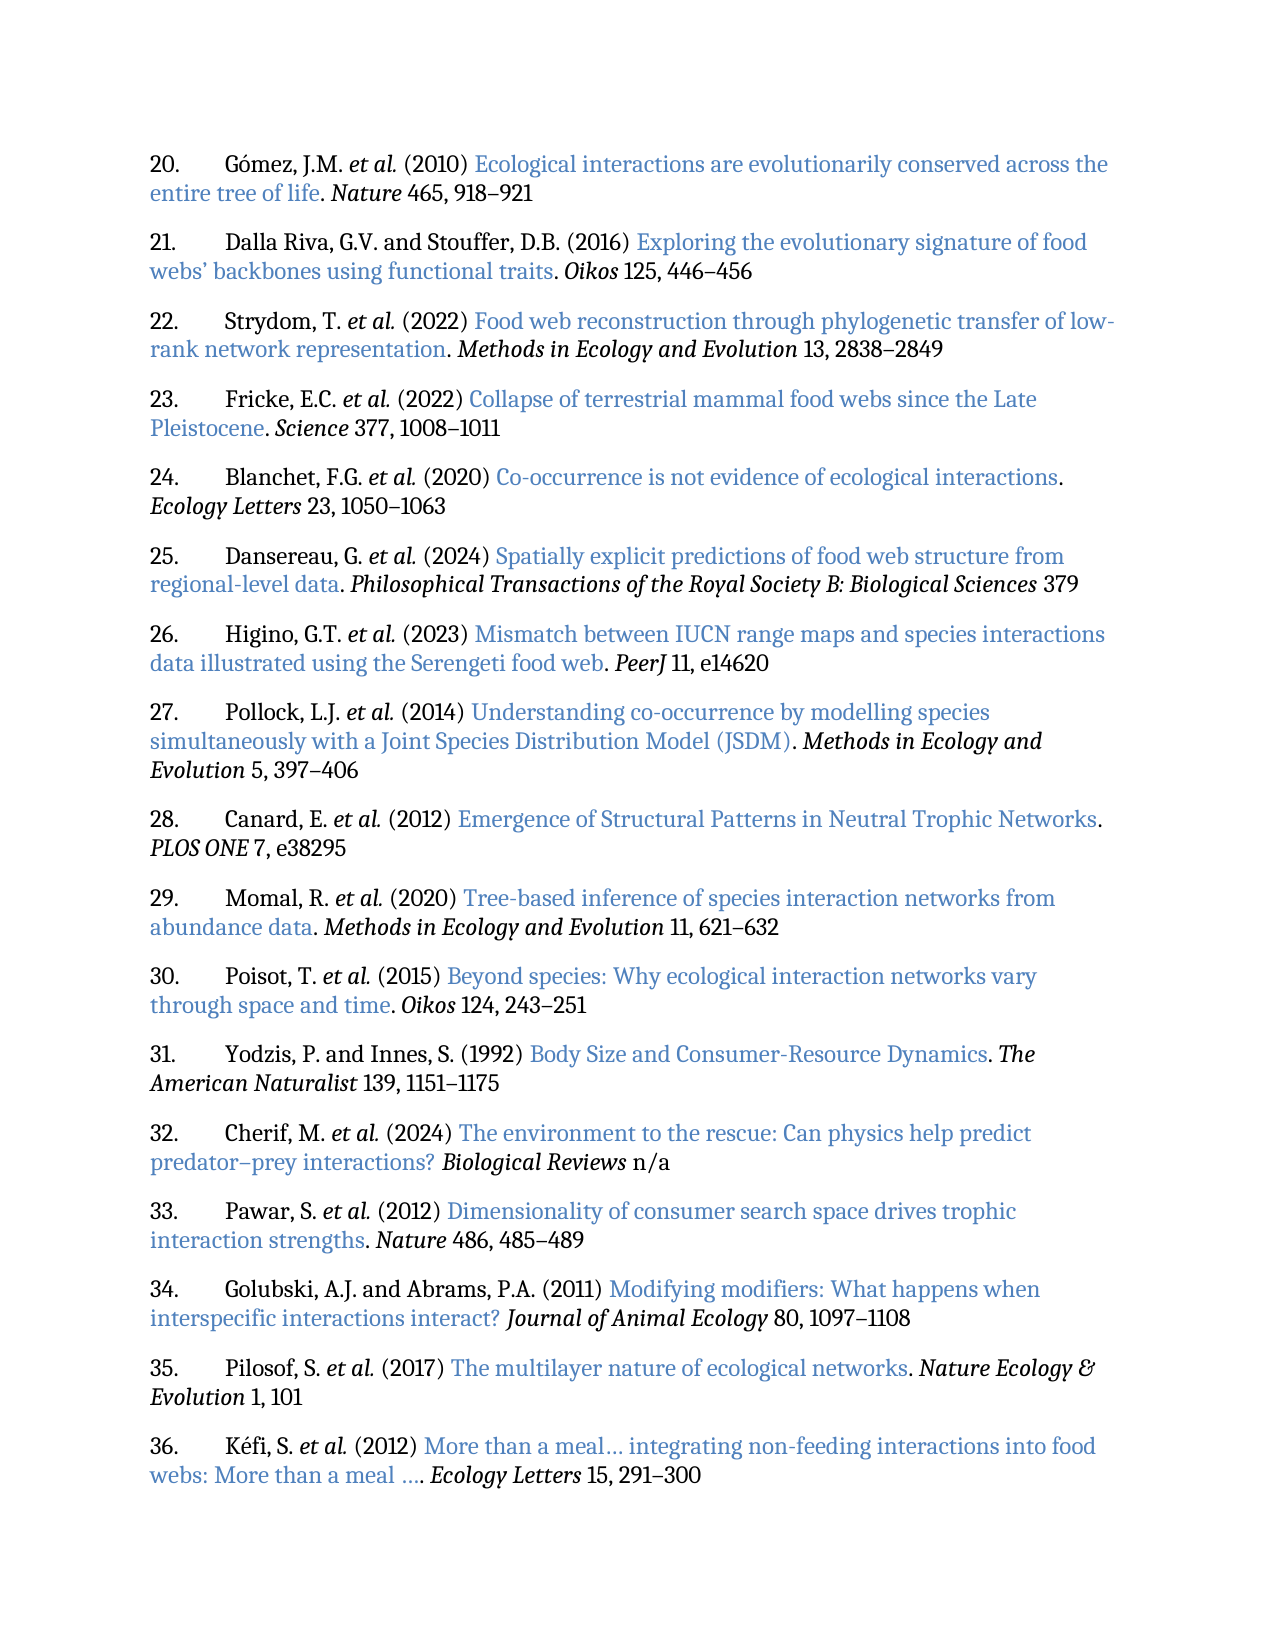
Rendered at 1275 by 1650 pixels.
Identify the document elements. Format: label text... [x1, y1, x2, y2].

text 20. Gómez, J.M. et al. (2010) Ecological interactions are evolutionarily conserved across the entire tree of life. Nature 465, 918–921 [150, 150, 1125, 207]
text 34. Golubski, A.J. and Abrams, P.A. (2011) Modifying modifiers: What happens when interspecific interactions interact? Journal of Animal Ecology 80, 1097–1108 [150, 1275, 1125, 1333]
text 24. Blanchet, F.G. et al. (2020) Co-occurrence is not evidence of ecological interactions. Ecology Letters 23, 1050–1063 [150, 463, 1125, 521]
text 22. Strydom, T. et al. (2022) Food web reconstruction through phylogenetic transfer of low-rank network representation. Methods in Ecology and Evolution 13, 2838–2849 [150, 307, 1125, 364]
text 25. Dansereau, G. et al. (2024) Spatially explicit predictions of food web structure from regional-level data. Philosophical Transactions of the Royal Society B: Biological Sciences 379 [150, 542, 1125, 599]
text 35. Pilosof, S. et al. (2017) The multilayer nature of ecological networks. Nature Ecology & Evolution 1, 101 [150, 1354, 1125, 1411]
text 26. Higino, G.T. et al. (2023) Mismatch between IUCN range maps and species interactions data illustrated using the Serengeti food web. PeerJ 11, e14620 [150, 620, 1125, 677]
text 33. Pawar, S. et al. (2012) Dimensionality of consumer search space drives trophic interaction strengths. Nature 486, 485–489 [150, 1197, 1125, 1254]
text 21. Dalla Riva, G.V. and Stouffer, D.B. (2016) Exploring the evolutionary signature of food webs’ backbones using functional traits. Oikos 125, 446–456 [150, 228, 1125, 286]
text 36. Kéfi, S. et al. (2012) More than a meal… integrating non-feeding interactions into food webs: More than a meal …. Ecology Letters 15, 291–300 [150, 1432, 1125, 1489]
text 23. Fricke, E.C. et al. (2022) Collapse of terrestrial mammal food webs since the Late Pleistocene. Science 377, 1008–1011 [150, 385, 1125, 442]
text 30. Poisot, T. et al. (2015) Beyond species: Why ecological interaction networks vary through space and time. Oikos 124, 243–251 [150, 962, 1125, 1019]
text 28. Canard, E. et al. (2012) Emergence of Structural Patterns in Neutral Trophic Networks. PLOS ONE 7, e38295 [150, 805, 1125, 863]
text 27. Pollock, L.J. et al. (2014) Understanding co-occurrence by modelling species simultaneously with a Joint Species Distribution Model (JSDM). Methods in Ecology and Evolution 5, 397–406 [150, 698, 1125, 784]
text 31. Yodzis, P. and Innes, S. (1992) Body Size and Consumer-Resource Dynamics. The American Naturalist 139, 1151–1175 [150, 1040, 1125, 1098]
text 29. Momal, R. et al. (2020) Tree-based inference of species interaction networks from abundance data. Methods in Ecology and Evolution 11, 621–632 [150, 884, 1125, 941]
text 32. Cherif, M. et al. (2024) The environment to the rescue: Can physics help predict predator–prey interactions? Biological Reviews n/a [150, 1119, 1125, 1176]
